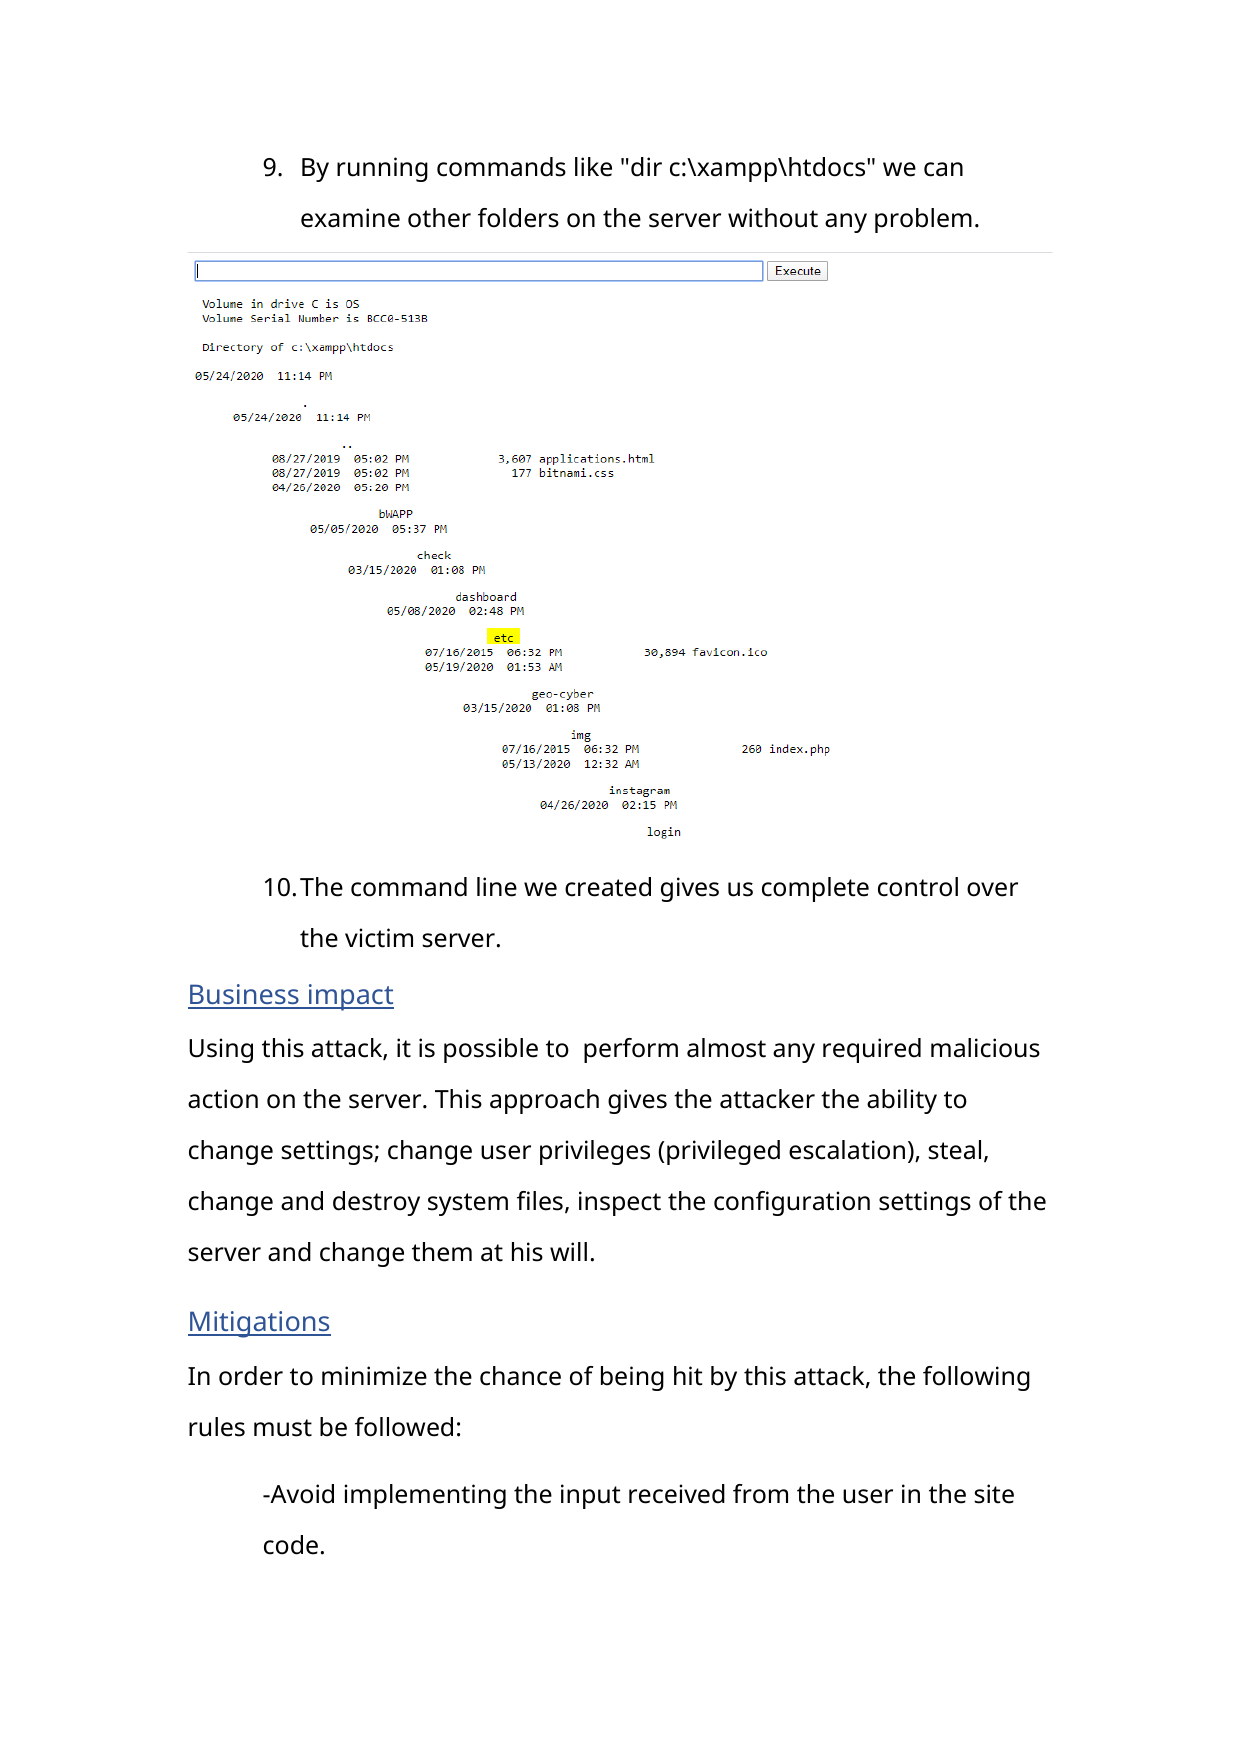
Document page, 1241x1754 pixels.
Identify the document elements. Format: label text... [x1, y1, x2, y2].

subtitle Business impact [187, 976, 1053, 1012]
subtitle Mitigations [187, 1303, 1053, 1340]
subtitle By running commands like "dir c:\xampp\htdocs" we can examine other folders on the server without any problem. [262, 150, 1053, 235]
text In order to minimize the chance of being hit by this attack, the following rules must be followed: [187, 1358, 1053, 1443]
picture [187, 252, 1053, 839]
list -Avoid implementing the input received from the user in the site code. [262, 1477, 1053, 1562]
text Using this attack, it is possible to perform almost any required malicious action on the server. This approach gives the attacker the ability to change settings; change user privileges (privileged escalation), steal, change and destroy system files, inspect the configuration settings of the server and change them at his will. [187, 1031, 1053, 1269]
subtitle The command line we created gives us complete control over the victim server. [262, 869, 1053, 954]
